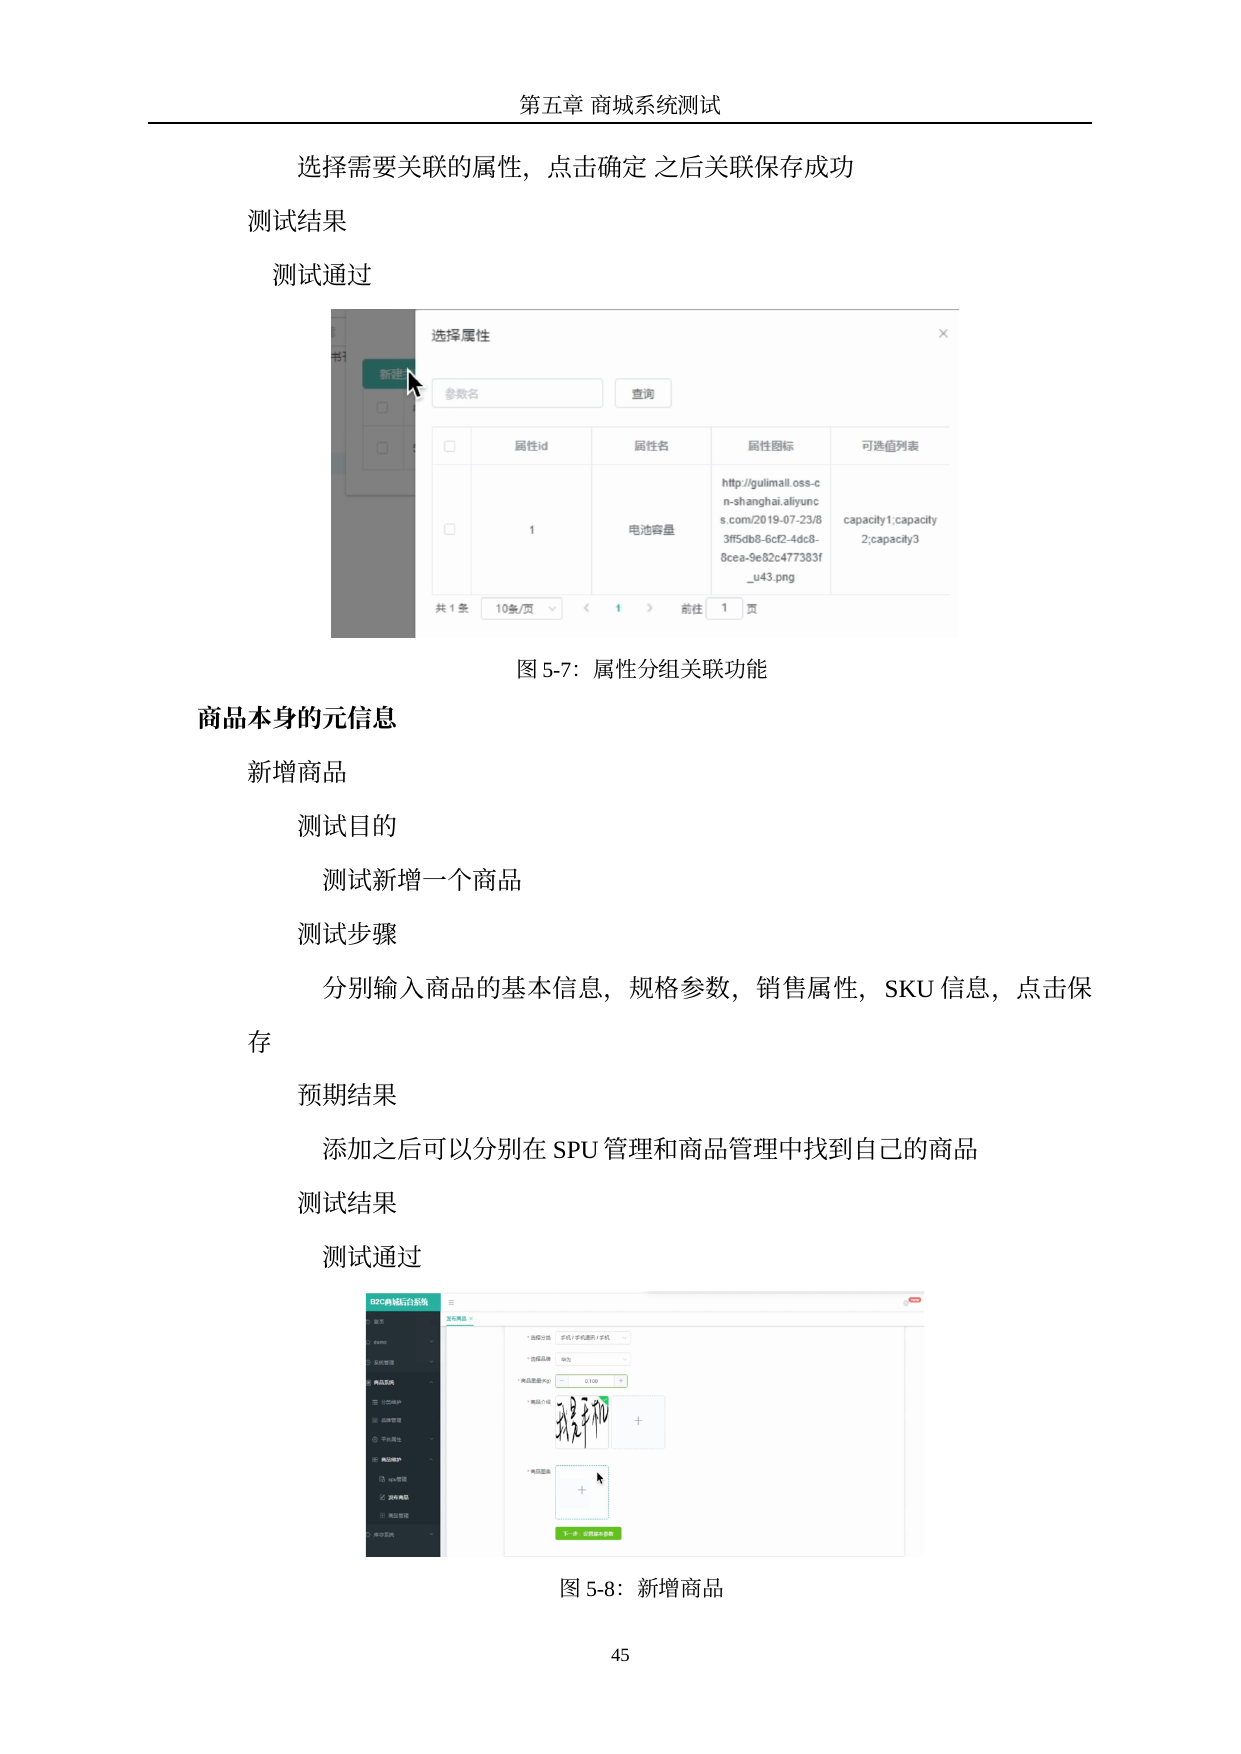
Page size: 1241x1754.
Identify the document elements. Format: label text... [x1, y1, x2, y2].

text 图5-8：新增商品 [148, 1571, 1092, 1602]
text 分别输入商品的基本信息，规格参数，销售属性，SKU信息，点击保存 [248, 968, 1092, 1058]
text 测试步骤 [248, 914, 1092, 950]
text 图5-7：属性分组关联功能 [148, 652, 1092, 683]
text 测试新增一个商品 [248, 861, 1092, 897]
text 测试通过 [198, 255, 1092, 291]
picture [331, 309, 960, 638]
text 测试结果 [248, 1184, 1092, 1220]
text 测试结果 [198, 202, 1092, 237]
text 添加之后可以分别在SPU管理和商品管理中找到自己的商品 [248, 1130, 1092, 1166]
text 新增商品 [198, 753, 1092, 789]
text 商品本身的元信息 [148, 699, 1092, 735]
picture [365, 1291, 925, 1557]
text 预期结果 [248, 1076, 1092, 1112]
text 测试通过 [248, 1238, 1092, 1273]
text 选择需要关联的属性，点击确定 之后关联保存成功 [248, 148, 1092, 184]
text 测试目的 [248, 807, 1092, 843]
